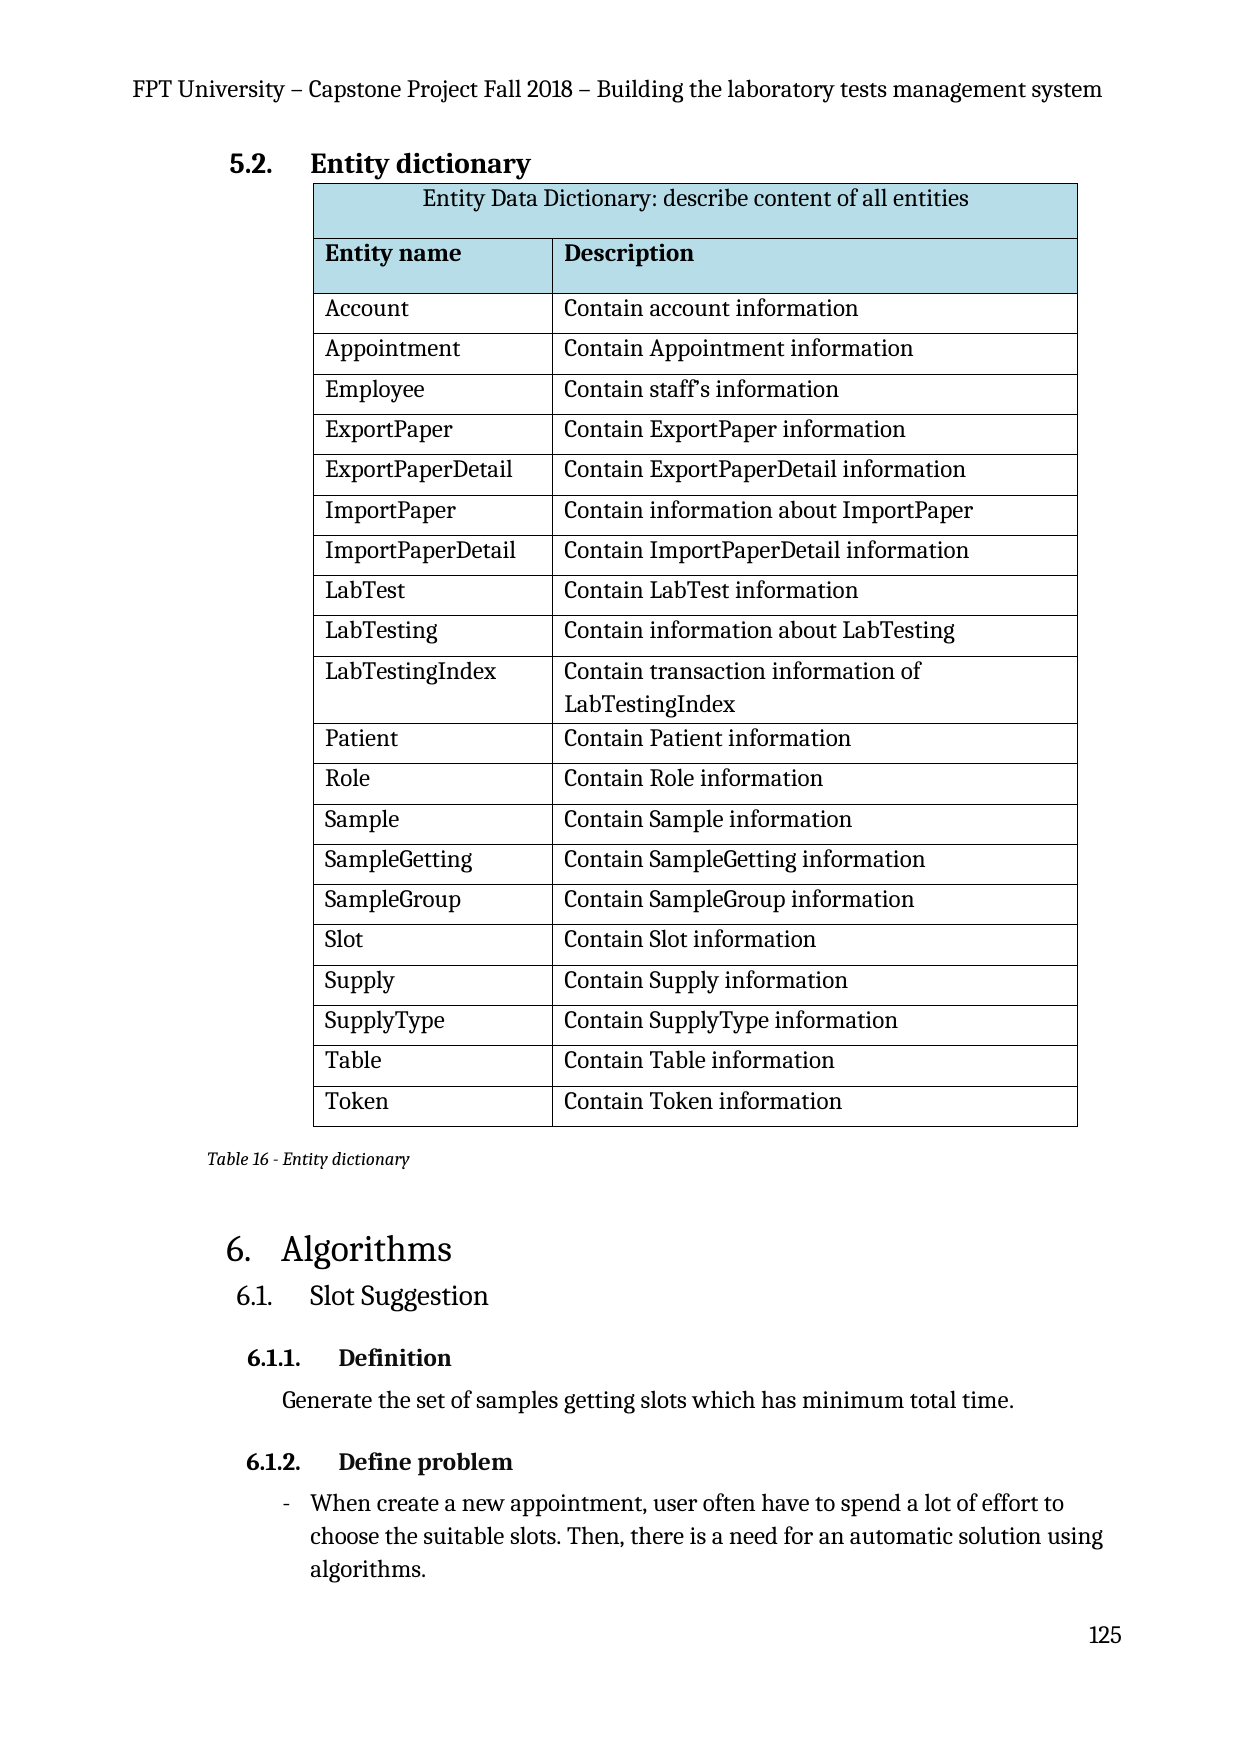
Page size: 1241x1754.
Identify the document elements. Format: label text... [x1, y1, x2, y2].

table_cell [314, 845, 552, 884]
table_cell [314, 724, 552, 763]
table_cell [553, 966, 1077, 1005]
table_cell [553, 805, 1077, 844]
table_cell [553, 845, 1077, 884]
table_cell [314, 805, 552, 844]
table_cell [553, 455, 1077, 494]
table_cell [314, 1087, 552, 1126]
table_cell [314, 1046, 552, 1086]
subtitle Slot Suggestion [273, 1279, 1122, 1312]
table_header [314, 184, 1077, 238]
text - When create a new appointment, user often have to spend a lot of effort to choose the suitable slots. Then, there is a need for an automatic solution using algorithms. [282, 1489, 1122, 1584]
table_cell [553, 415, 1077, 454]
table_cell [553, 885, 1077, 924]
subtitle Entity dictionary [273, 147, 1122, 181]
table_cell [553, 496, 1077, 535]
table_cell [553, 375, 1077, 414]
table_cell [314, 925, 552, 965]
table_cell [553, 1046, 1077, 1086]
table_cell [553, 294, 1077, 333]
text Generate the set of samples getting slots which has minimum total time. [282, 1386, 1122, 1414]
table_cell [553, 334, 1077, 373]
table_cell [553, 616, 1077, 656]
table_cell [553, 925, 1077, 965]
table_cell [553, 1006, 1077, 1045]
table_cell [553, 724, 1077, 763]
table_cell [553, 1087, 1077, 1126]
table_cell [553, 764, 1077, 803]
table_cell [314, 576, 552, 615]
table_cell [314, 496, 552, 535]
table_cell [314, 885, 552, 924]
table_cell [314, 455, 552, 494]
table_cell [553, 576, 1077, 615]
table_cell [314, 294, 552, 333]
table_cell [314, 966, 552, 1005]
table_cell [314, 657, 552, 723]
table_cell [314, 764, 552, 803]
subtitle Algorithms [251, 1228, 1122, 1271]
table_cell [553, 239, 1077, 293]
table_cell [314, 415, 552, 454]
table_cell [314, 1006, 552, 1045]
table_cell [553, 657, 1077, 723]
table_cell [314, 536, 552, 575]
subtitle Define problem [301, 1448, 1114, 1476]
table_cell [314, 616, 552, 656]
text Table 16 - Entity dictionary [207, 1148, 1122, 1170]
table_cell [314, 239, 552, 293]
subtitle Definition [301, 1344, 1114, 1373]
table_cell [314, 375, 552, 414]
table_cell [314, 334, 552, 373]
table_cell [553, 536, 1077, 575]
